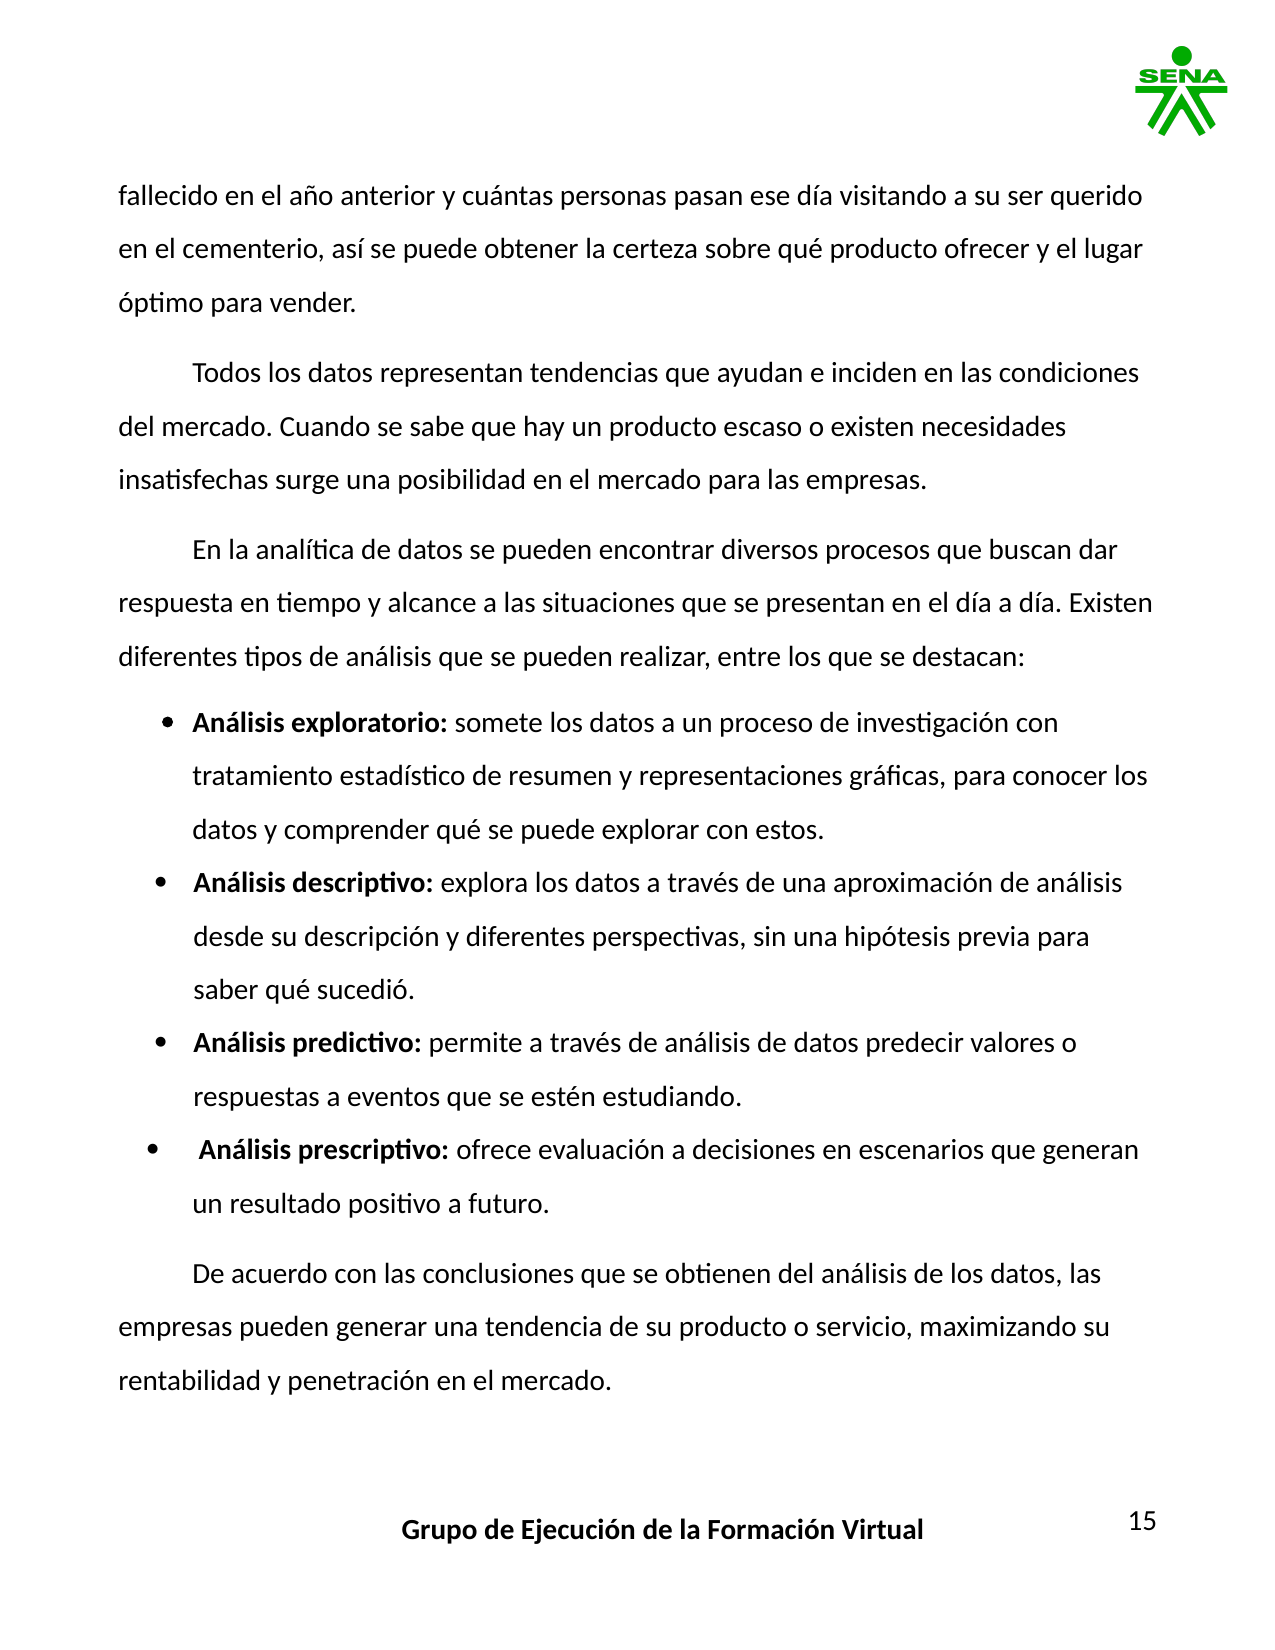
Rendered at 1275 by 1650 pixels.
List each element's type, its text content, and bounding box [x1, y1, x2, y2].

list Análisis predictivo: permite a través de análisis de datos predecir valores o respuestas a eventos que se estén estudiando. [156, 1024, 1157, 1114]
text En la analítica de datos se pueden encontrar diversos procesos que buscan dar respuesta en tiempo y alcance a las situaciones que se presentan en el día a día. Existen diferentes tipos de análisis que se pueden realizar, entre los que se destacan: [118, 531, 1157, 674]
text De acuerdo con las conclusiones que se obtienen del análisis de los datos, las empresas pueden generar una tendencia de su producto o servicio, maximizando su rentabilidad y penetración en el mercado. [118, 1255, 1157, 1397]
picture [1135, 46, 1228, 136]
text Todos los datos representan tendencias que ayudan e inciden en las condiciones del mercado. Cuando se sabe que hay un producto escaso o existen necesidades insatisfechas surge una posibilidad en el mercado para las empresas. [118, 354, 1157, 497]
list Análisis descriptivo: explora los datos a través de una aproximación de análisis desde su descripción y diferentes perspectivas, sin una hipótesis previa para saber qué sucedió. [156, 864, 1157, 1007]
list Análisis prescriptivo: ofrece evaluación a decisiones en escenarios que generan un resultado positivo a futuro. [148, 1131, 1157, 1221]
list Análisis exploratorio: somete los datos a un proceso de investigación con tratamiento estadístico de resumen y representaciones gráficas, para conocer los datos y comprender qué se puede explorar con estos. [162, 704, 1157, 846]
